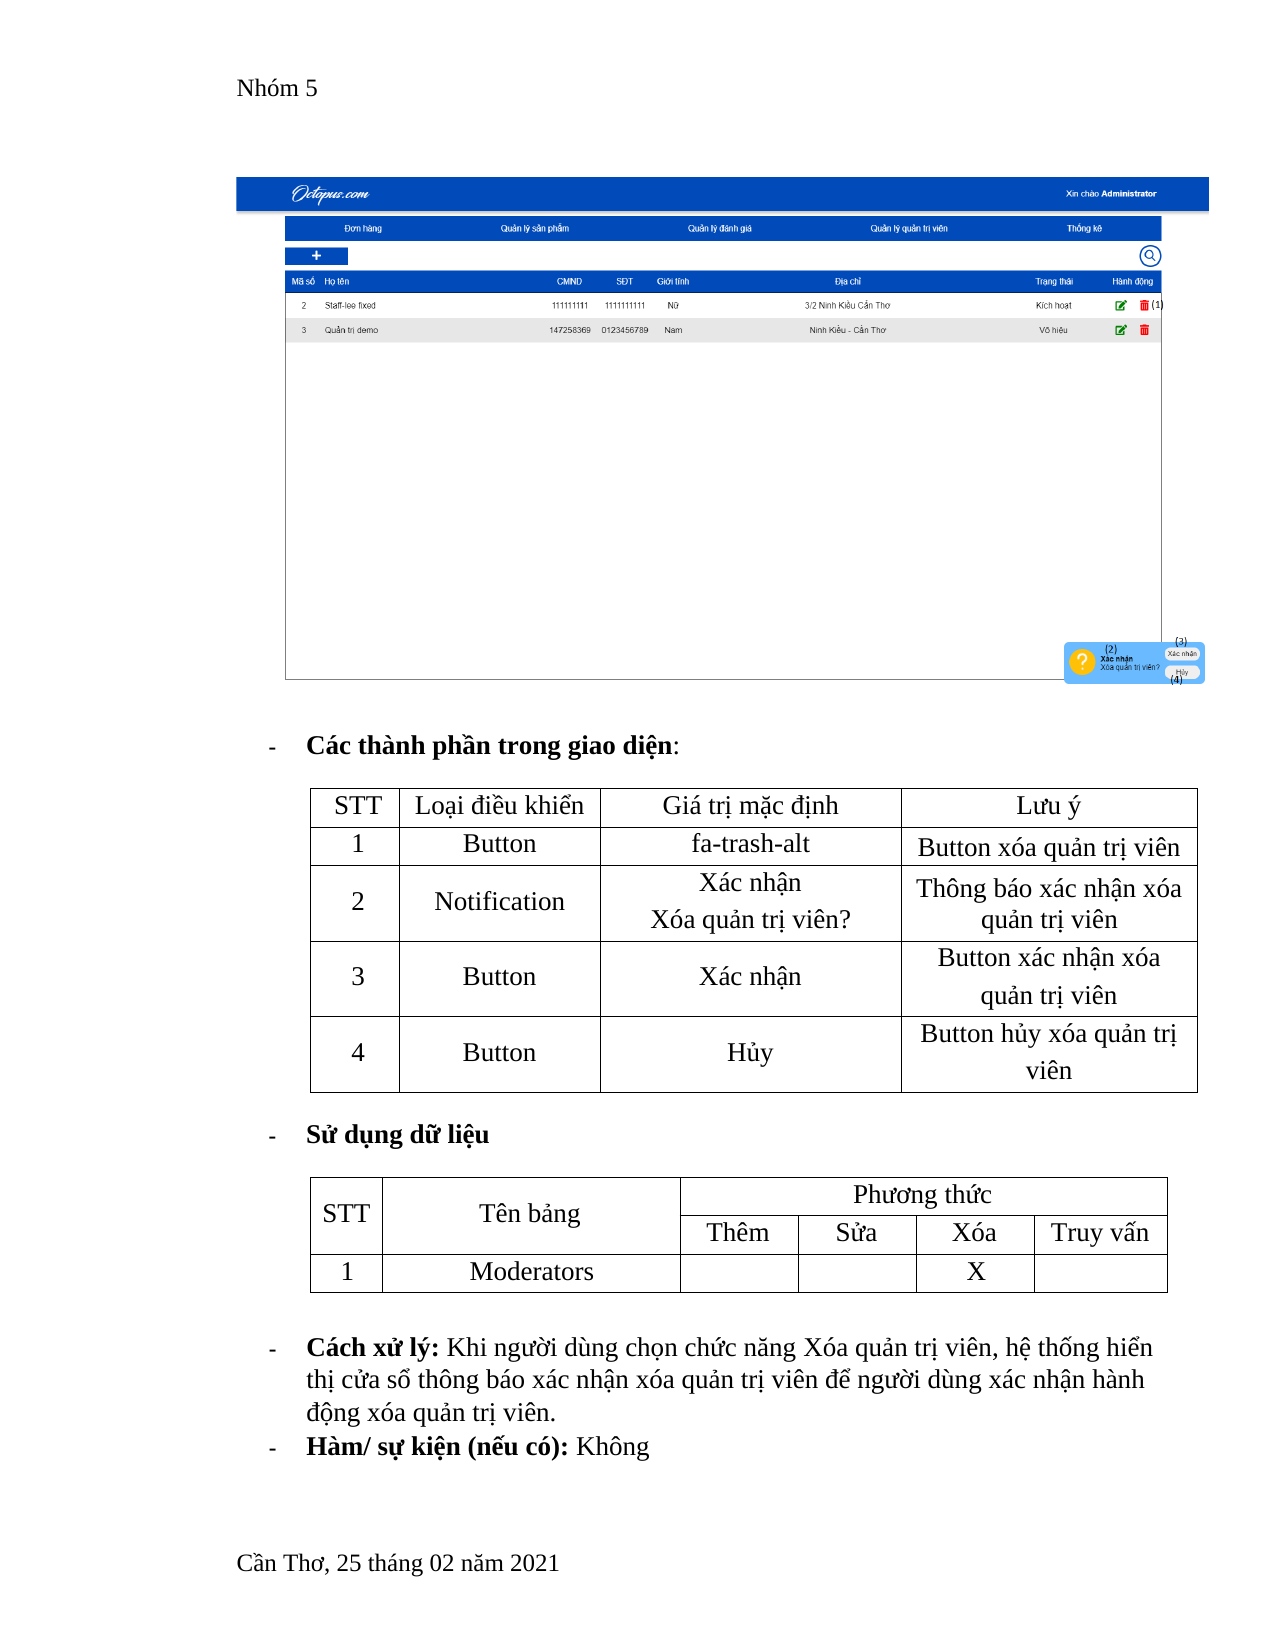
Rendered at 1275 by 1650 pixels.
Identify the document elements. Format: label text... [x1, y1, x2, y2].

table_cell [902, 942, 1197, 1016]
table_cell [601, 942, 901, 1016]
picture [236, 177, 1209, 689]
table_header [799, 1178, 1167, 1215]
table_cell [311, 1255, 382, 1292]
table_header Lưu ý [902, 789, 1197, 827]
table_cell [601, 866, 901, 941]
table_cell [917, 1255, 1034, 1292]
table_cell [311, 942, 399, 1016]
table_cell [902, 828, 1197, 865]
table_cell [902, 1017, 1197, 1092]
list Cách xử lý: Khi người dùng chọn chức năng Xóa quản trị viên, hệ thống hiển thị cửa sổ thông báo xác nhận xóa quản trị viên để người dùng xác nhận hành động xóa quản trị viên. [268, 1331, 1157, 1428]
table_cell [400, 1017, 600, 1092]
table_header Loại điều khiển [400, 789, 600, 827]
table_header STT [311, 789, 399, 827]
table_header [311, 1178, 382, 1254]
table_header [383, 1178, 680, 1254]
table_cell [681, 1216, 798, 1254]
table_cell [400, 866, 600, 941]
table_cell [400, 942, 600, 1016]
table_cell 1 [311, 828, 399, 865]
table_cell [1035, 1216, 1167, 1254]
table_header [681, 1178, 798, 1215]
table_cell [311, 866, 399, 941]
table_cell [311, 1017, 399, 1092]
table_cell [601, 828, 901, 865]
list Sử dụng dữ liệu [268, 1118, 1157, 1149]
table_header Giá trị mặc định [601, 789, 901, 827]
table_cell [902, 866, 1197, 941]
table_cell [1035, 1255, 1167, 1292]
list Các thành phần trong giao diện: [268, 729, 1157, 760]
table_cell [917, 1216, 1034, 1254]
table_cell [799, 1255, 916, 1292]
list Hàm/ sự kiện (nếu có): Không [268, 1430, 1157, 1461]
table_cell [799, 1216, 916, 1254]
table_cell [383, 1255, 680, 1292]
table_cell Button [400, 828, 600, 865]
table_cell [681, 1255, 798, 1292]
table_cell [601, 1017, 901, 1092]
